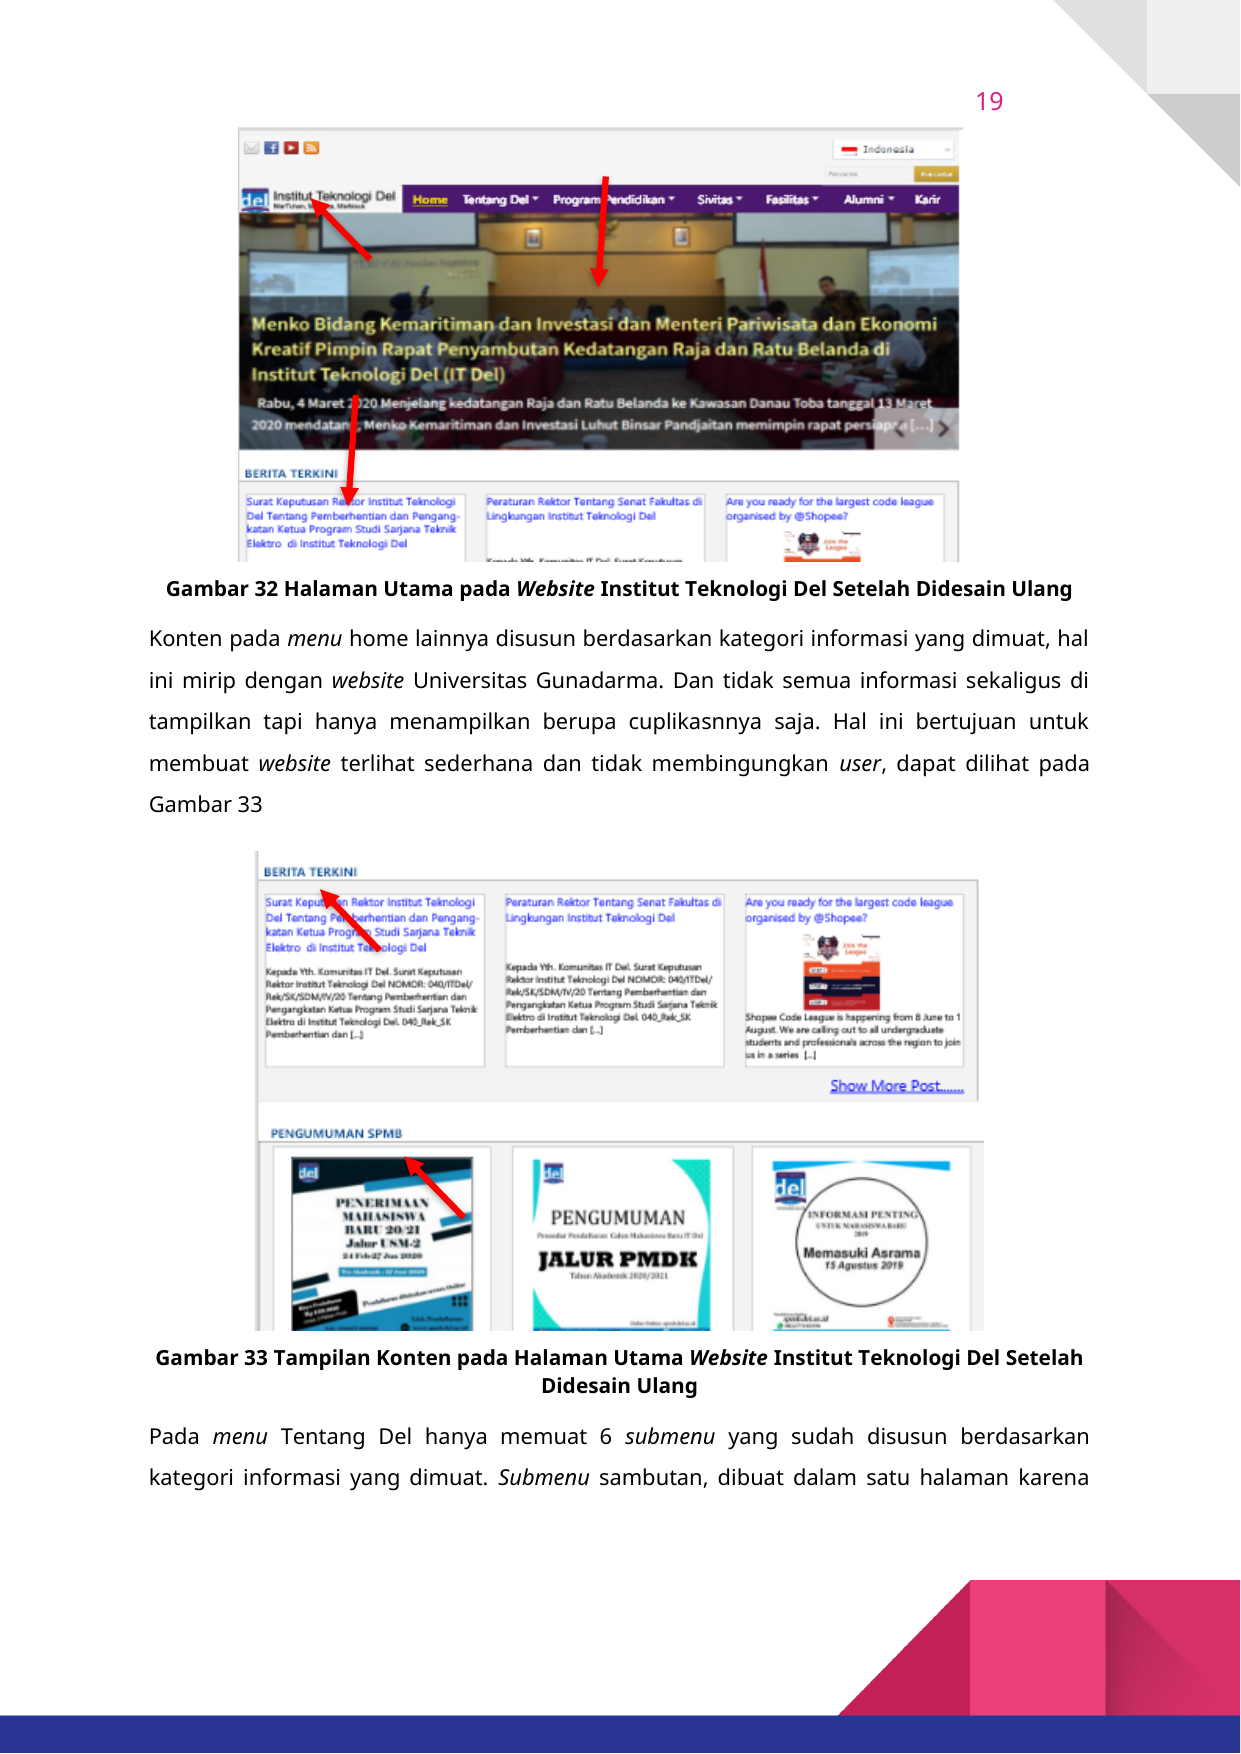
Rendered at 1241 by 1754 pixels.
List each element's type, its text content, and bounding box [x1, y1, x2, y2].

text Gambar 33 Tampilan Konten pada Halaman Utama Website Institut Teknologi Del Setelah Didesain Ulang [148, 1343, 1090, 1400]
picture [254, 851, 985, 1331]
picture [1052, 0, 1241, 188]
picture [238, 127, 963, 562]
text Konten pada menu home lainnya disusun berdasarkan kategori informasi yang dimuat, hal ini mirip dengan website Universitas Gunadarma. Dan tidak semua informasi sekaligus di tampilkan tapi hanya menampilkan berupa cuplikasnnya saja. Hal ini bertujuan untuk membuat website terlihat sederhana dan tidak membingungkan user, dapat dilihat pada Gambar 33 [148, 623, 1090, 819]
text Gambar 32 Halaman Utama pada Website Institut Teknologi Del Setelah Didesain Ulang [148, 574, 1090, 603]
picture [0, 1578, 1241, 1753]
